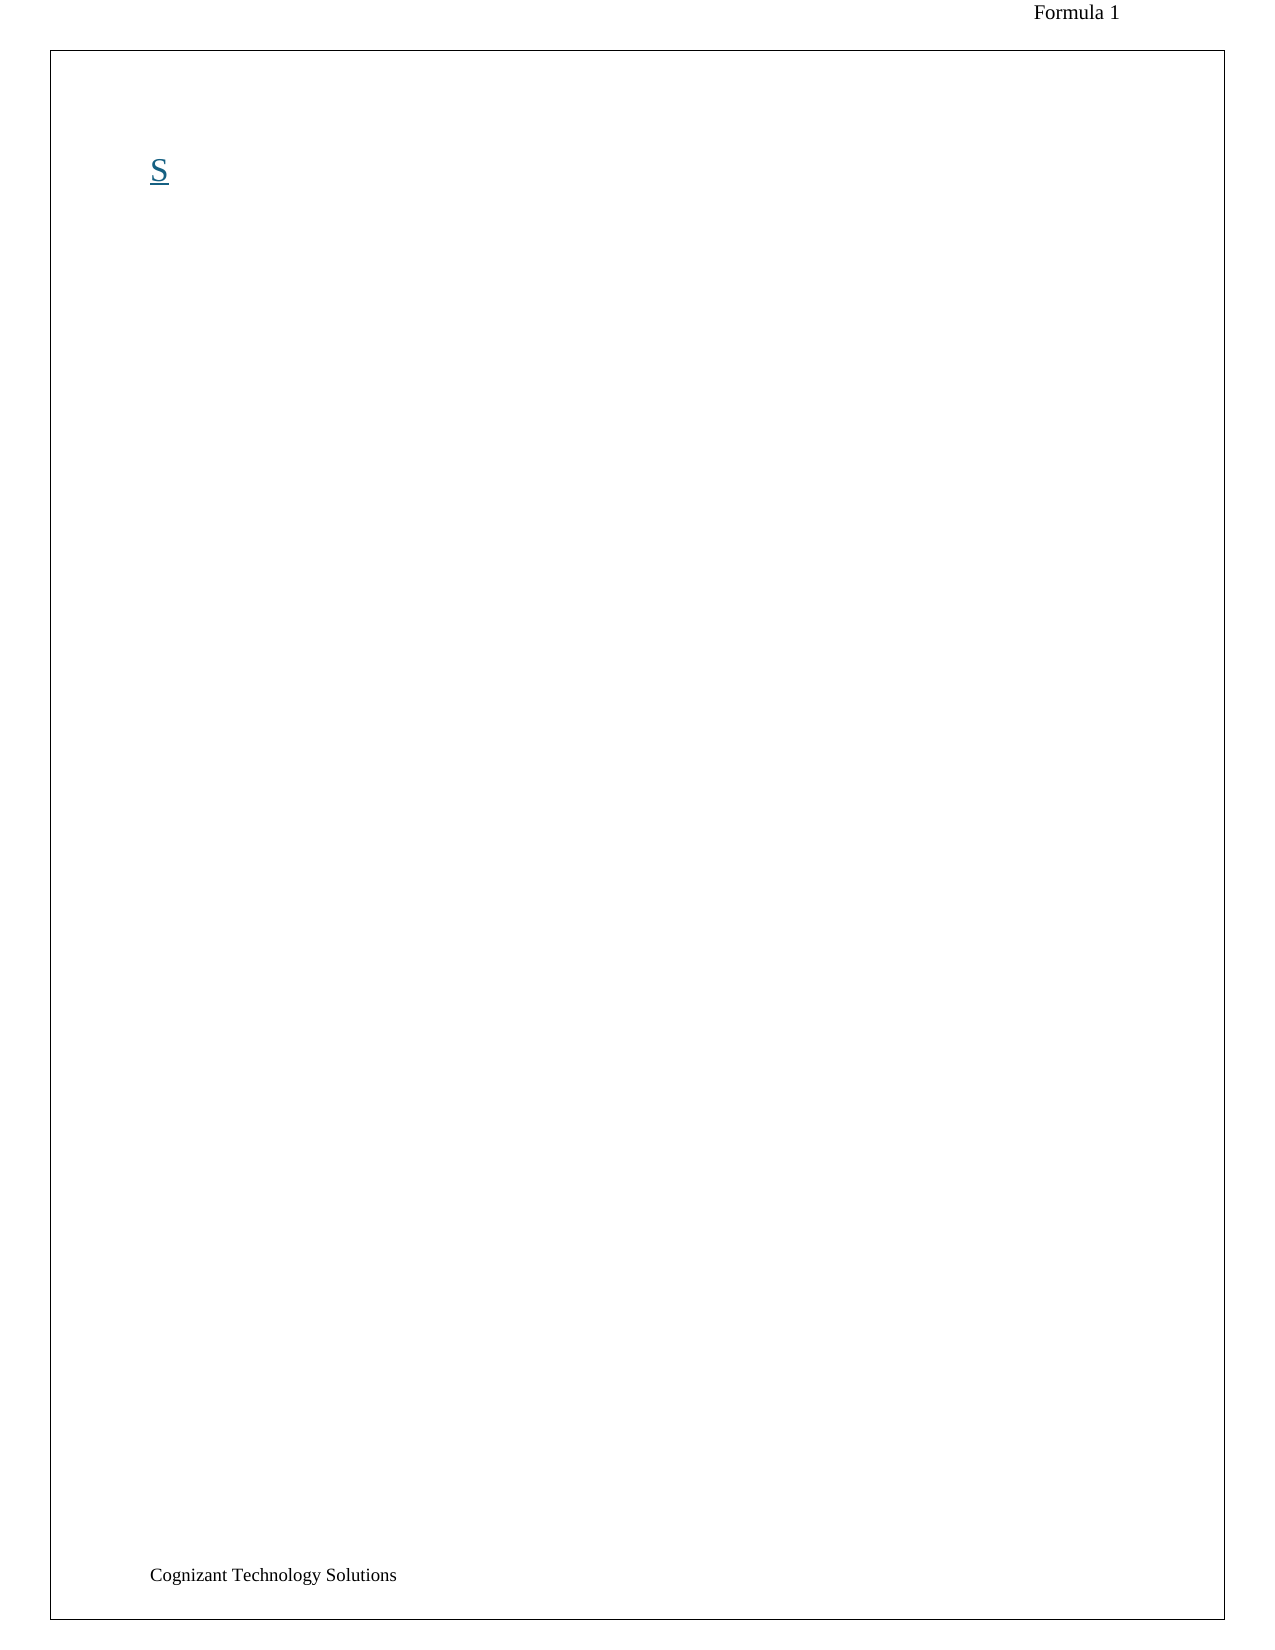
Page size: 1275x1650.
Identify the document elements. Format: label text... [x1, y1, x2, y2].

text S [150, 150, 1125, 188]
